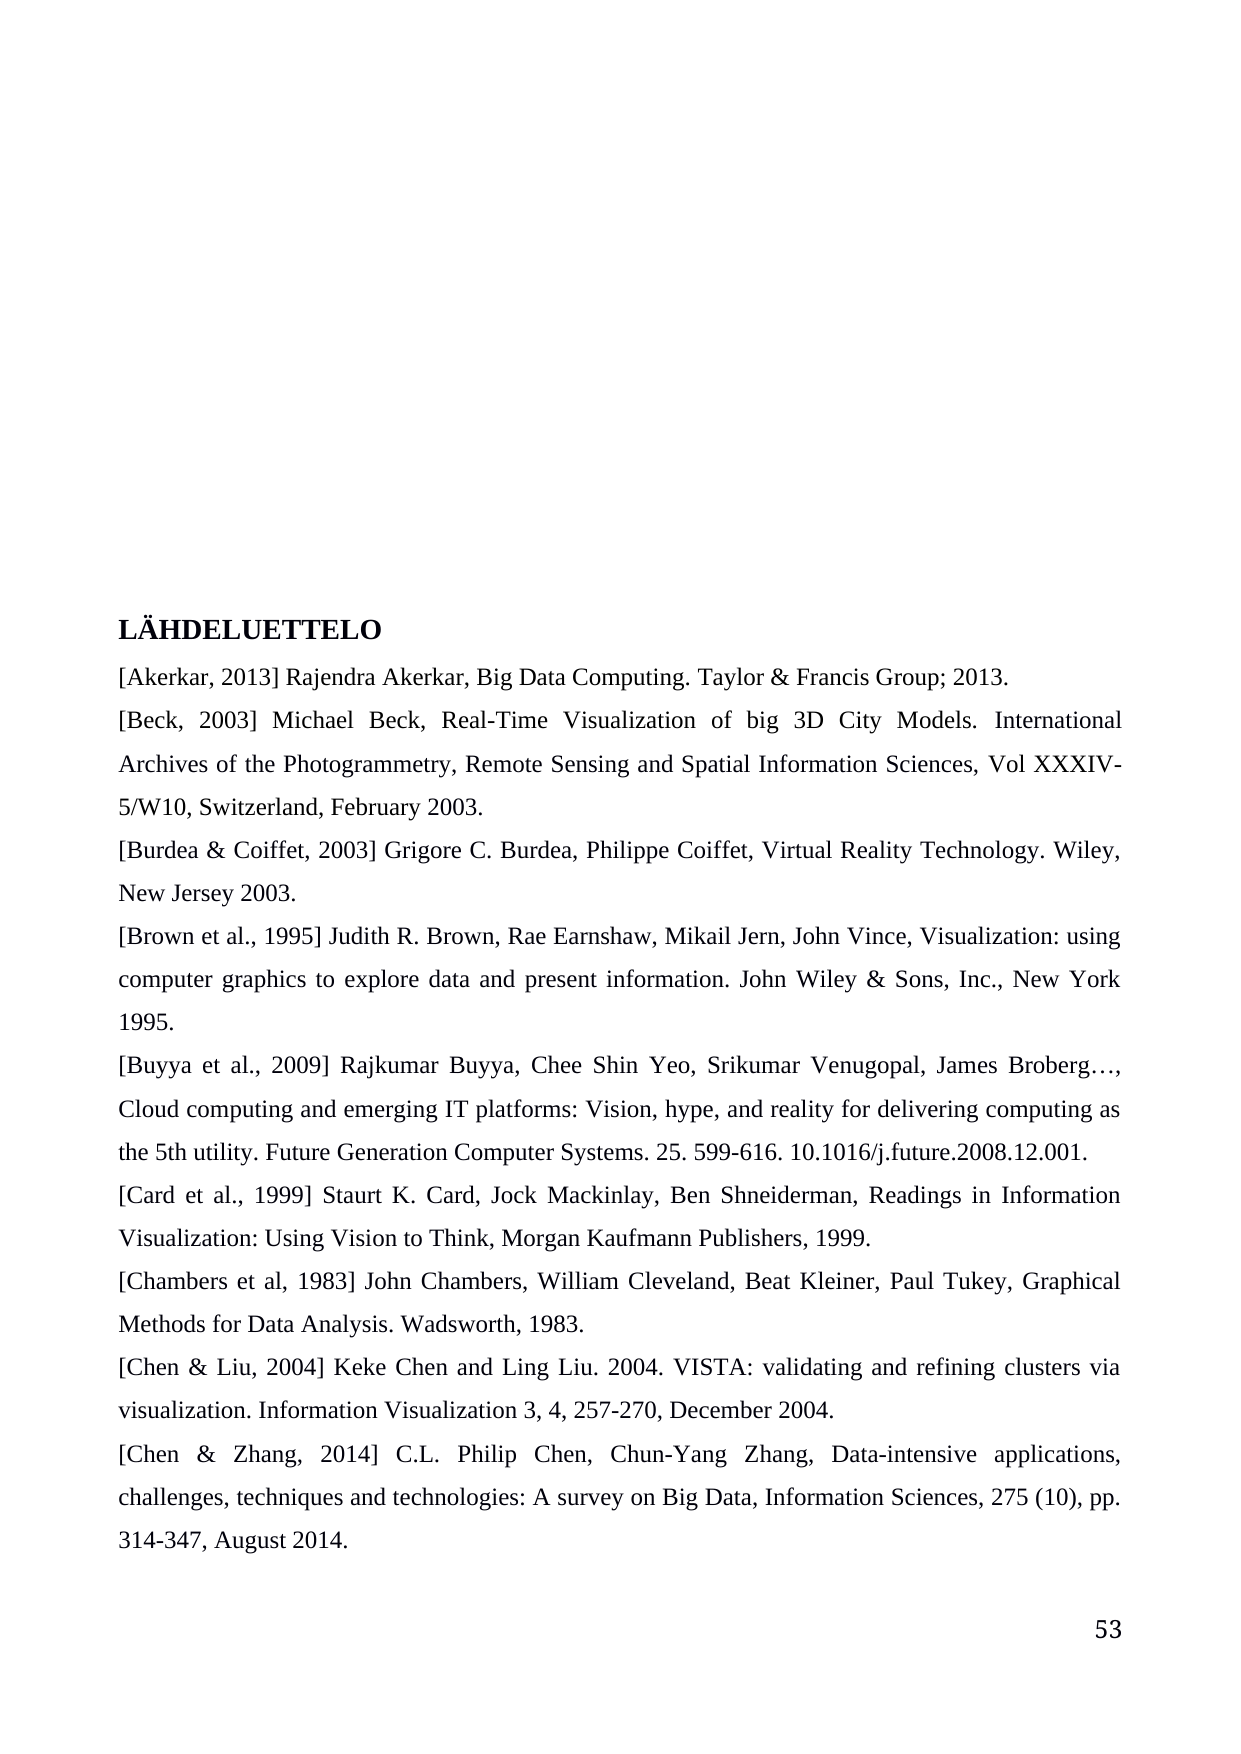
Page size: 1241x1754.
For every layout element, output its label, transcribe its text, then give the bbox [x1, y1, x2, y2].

text [Chen & Liu, 2004] Keke Chen and Ling Liu. 2004. VISTA: validating and refining clusters via visualization. Information Visualization 3, 4, 257-270, December 2004. [118, 1352, 1122, 1424]
text LÄHDELUETTELO [118, 612, 1122, 646]
text [Card et al., 1999] Staurt K. Card, Jock Mackinlay, Ben Shneiderman, Readings in Information Visualization: Using Vision to Think, Morgan Kaufmann Publishers, 1999. [118, 1180, 1122, 1252]
text [Beck, 2003] Michael Beck, Real-Time Visualization of big 3D City Models. International Archives of the Photogrammetry, Remote Sensing and Spatial Information Sciences, Vol XXXIV-5/W10, Switzerland, February 2003. [118, 706, 1122, 821]
text [Buyya et al., 2009] Rajkumar Buyya, Chee Shin Yeo, Srikumar Venugopal, James Broberg…, Cloud computing and emerging IT platforms: Vision, hype, and reality for delivering computing as the 5th utility. Future Generation Computer Systems. 25. 599-616. 10.1016/j.future.2008.12.001. [118, 1051, 1122, 1166]
text [Chambers et al, 1983] John Chambers, William Cleveland, Beat Kleiner, Paul Tukey, Graphical Methods for Data Analysis. Wadsworth, 1983. [118, 1266, 1122, 1338]
text [Burdea & Coiffet, 2003] Grigore C. Burdea, Philippe Coiffet, Virtual Reality Technology. Wiley, New Jersey 2003. [118, 835, 1122, 907]
text [Chen & Zhang, 2014] C.L. Philip Chen, Chun-Yang Zhang, Data-intensive applications, challenges, techniques and technologies: A survey on Big Data, Information Sciences, 275 (10), pp. 314-347, August 2014. [118, 1439, 1122, 1554]
text [Brown et al., 1995] Judith R. Brown, Rae Earnshaw, Mikail Jern, John Vince, Visualization: using computer graphics to explore data and present information. John Wiley & Sons, Inc., New York 1995. [118, 921, 1122, 1036]
text [Akerkar, 2013] Rajendra Akerkar, Big Data Computing. Taylor & Francis Group; 2013. [118, 662, 1122, 691]
